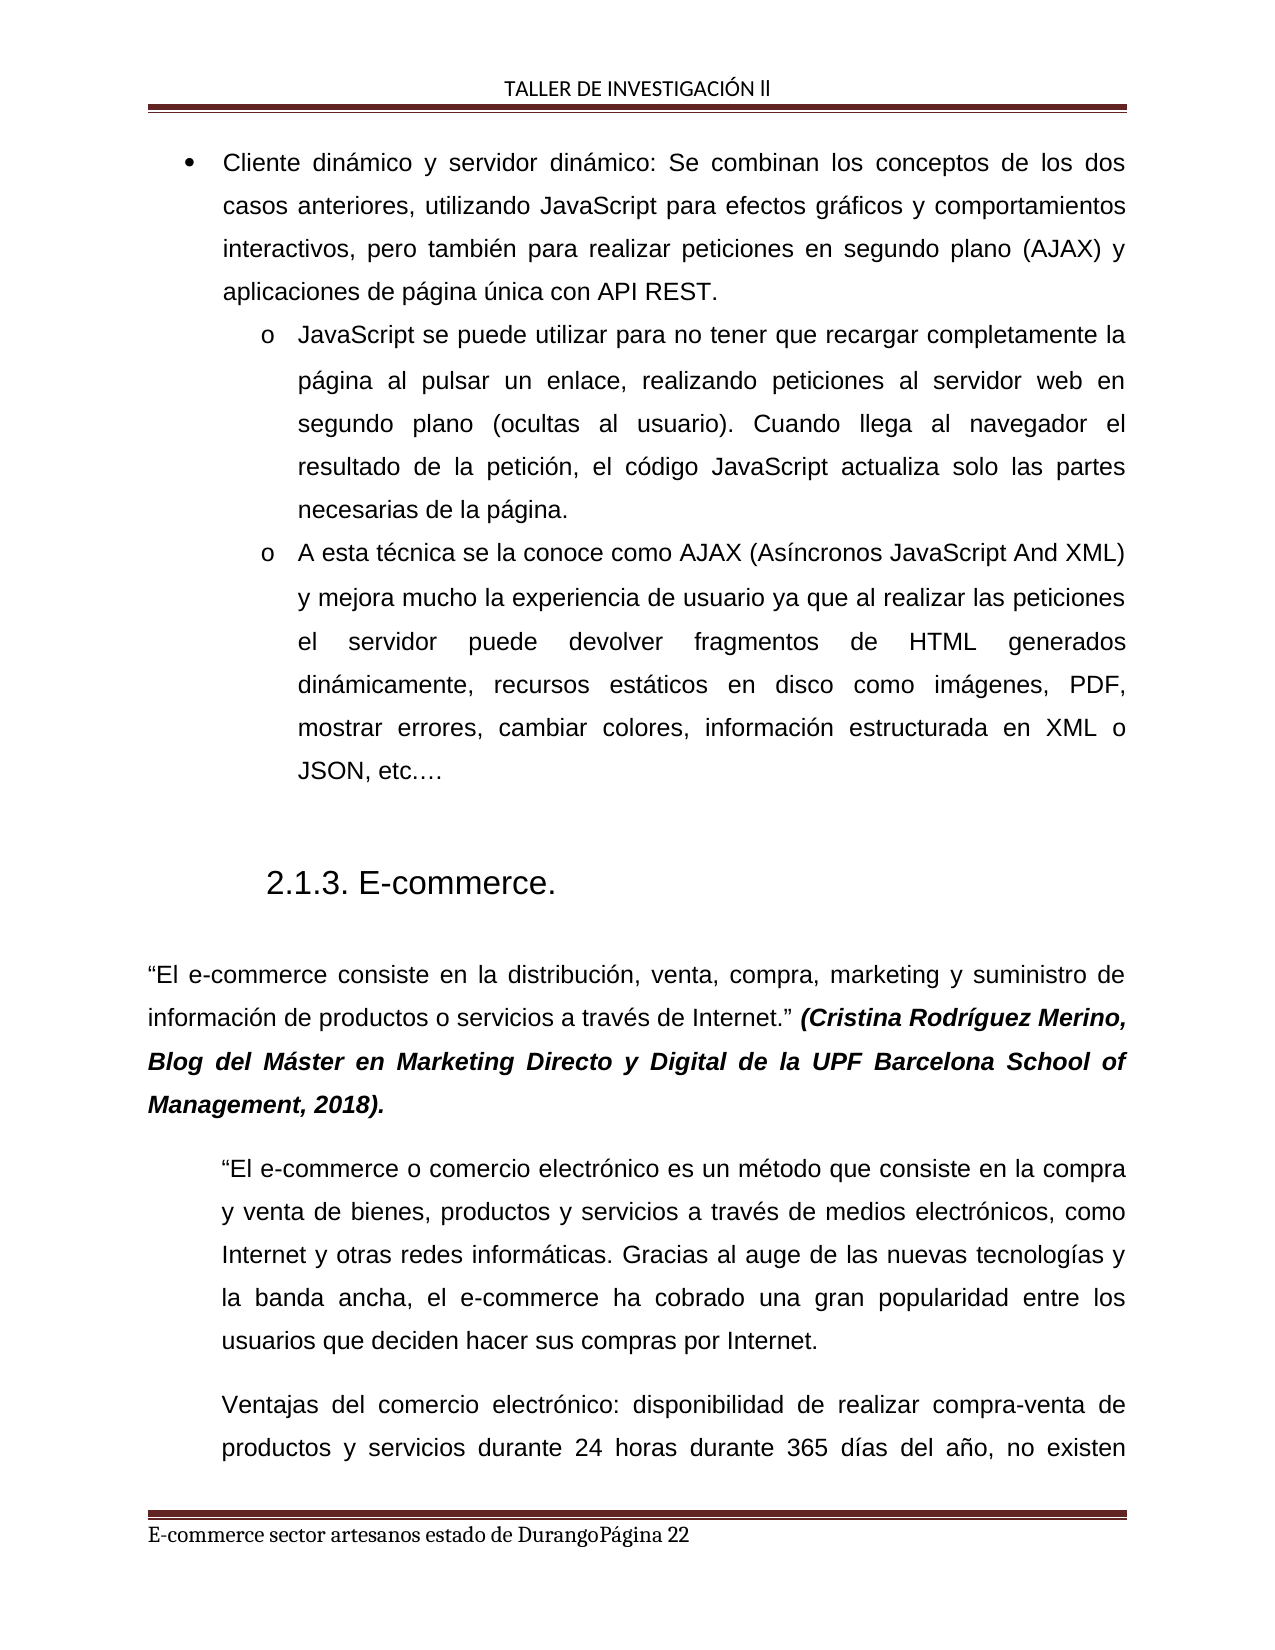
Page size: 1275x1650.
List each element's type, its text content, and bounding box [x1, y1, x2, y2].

list JavaScript se puede utilizar para no tener que recargar completamente la página al pulsar un enlace, realizando peticiones al servidor web en segundo plano (ocultas al usuario). Cuando llega al navegador el resultado de la petición, el código JavaScript actualiza solo las partes necesarias de la página. [260, 320, 1127, 524]
list A esta técnica se la conoce como AJAX (Asíncronos JavaScript And XML) y mejora mucho la experiencia de usuario ya que al realizar las peticiones el servidor puede devolver fragmentos de HTML generados dinámicamente, recursos estáticos en disco como imágenes, PDF, mostrar errores, cambiar colores, información estructurada en XML o JSON, etc.… [260, 538, 1127, 785]
text “El e-commerce o comercio electrónico es un método que consiste en la compra y venta de bienes, productos y servicios a través de medios electrónicos, como Internet y otras redes informáticas. Gracias al auge de las nuevas tecnologías y la banda ancha, el e-commerce ha cobrado una gran popularidad entre los usuarios que deciden hacer sus compras por Internet. [221, 1153, 1127, 1355]
list Cliente dinámico y servidor dinámico: Se combinan los conceptos de los dos casos anteriores, utilizando JavaScript para efectos gráficos y comportamientos interactivos, pero también para realizar peticiones en segundo plano (AJAX) y aplicaciones de página única con API REST. [185, 148, 1127, 306]
text “El e-commerce consiste en la distribución, venta, compra, marketing y suministro de información de productos o servicios a través de Internet.” (Cristina Rodríguez Merino, Blog del Máster en Marketing Directo y Digital de la UPF Barcelona School of Management, 2018). [148, 960, 1127, 1118]
subtitle 2.1.3. E-commerce. [148, 863, 1127, 901]
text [221, 1390, 1127, 1462]
